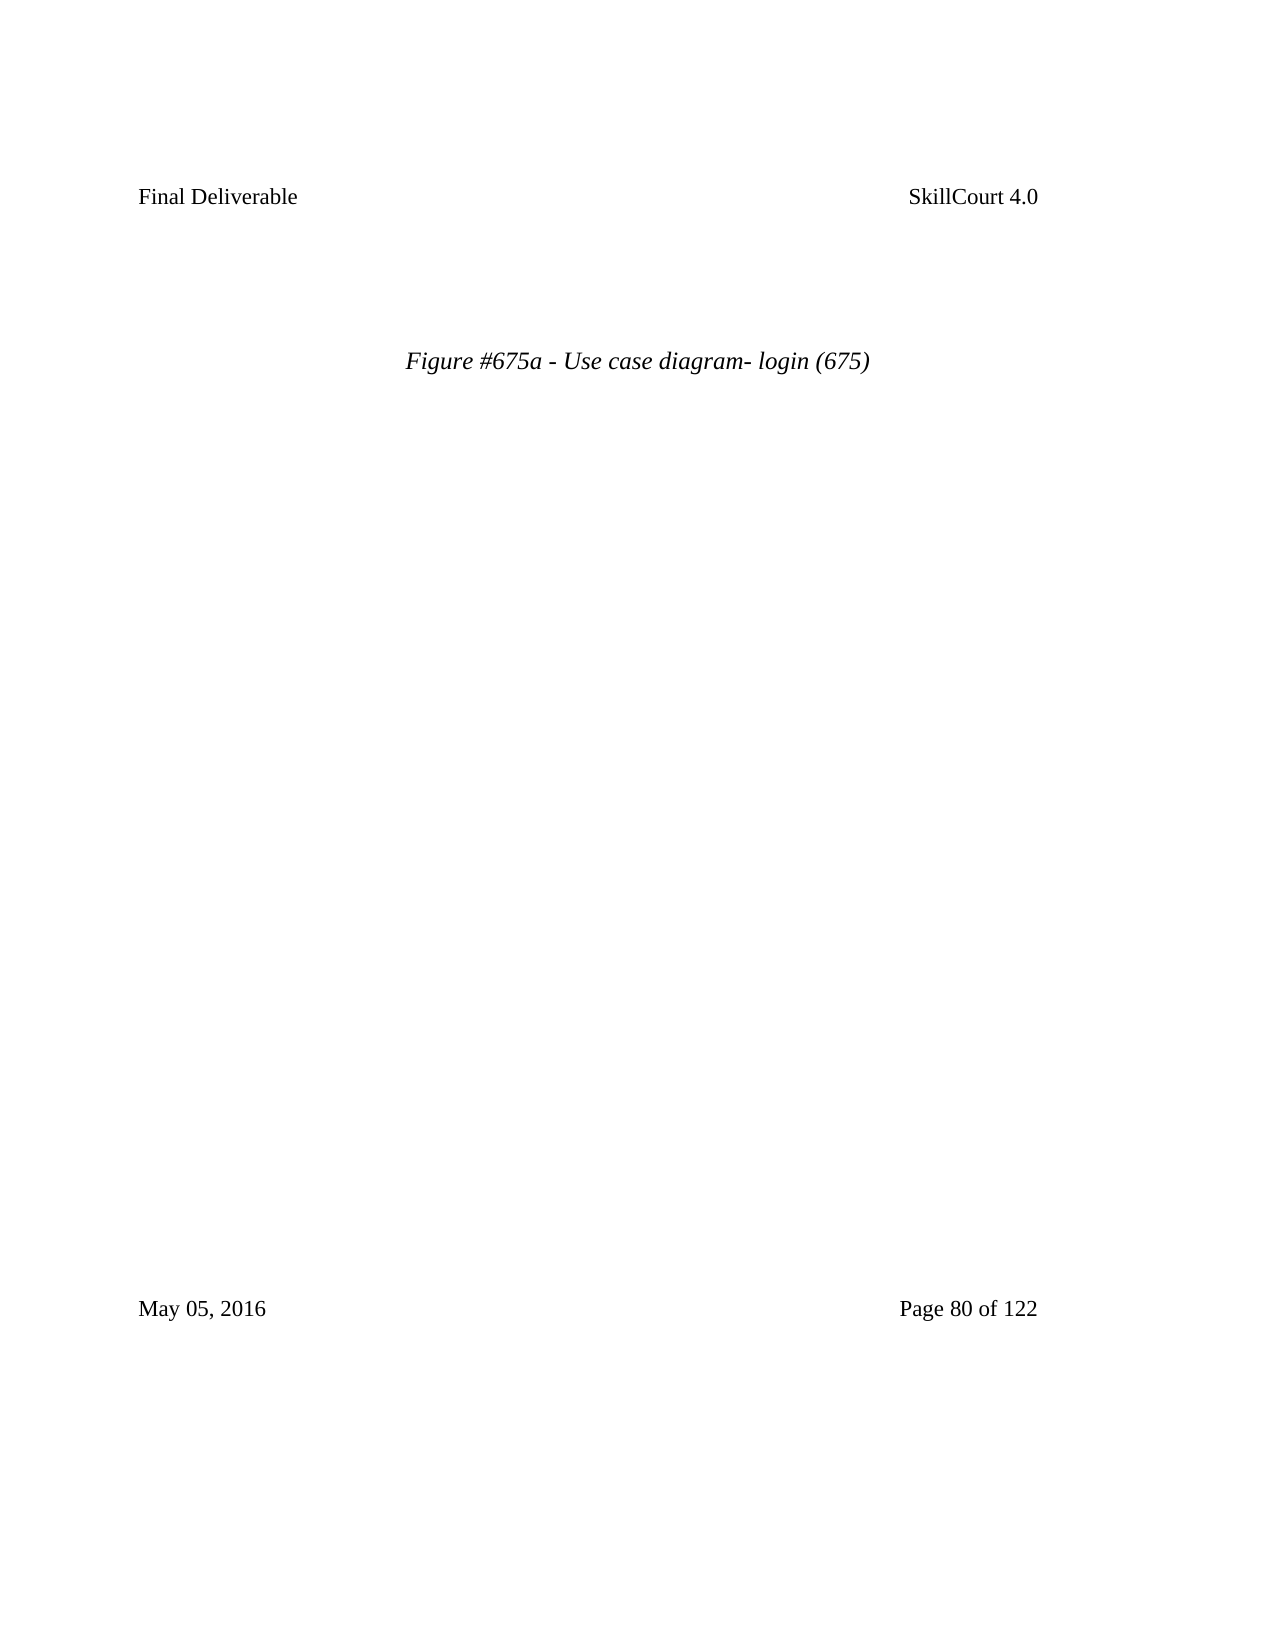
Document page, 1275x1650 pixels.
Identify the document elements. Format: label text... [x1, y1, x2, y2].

text Figure #675a - Use case diagram- login (675) [150, 346, 1125, 375]
